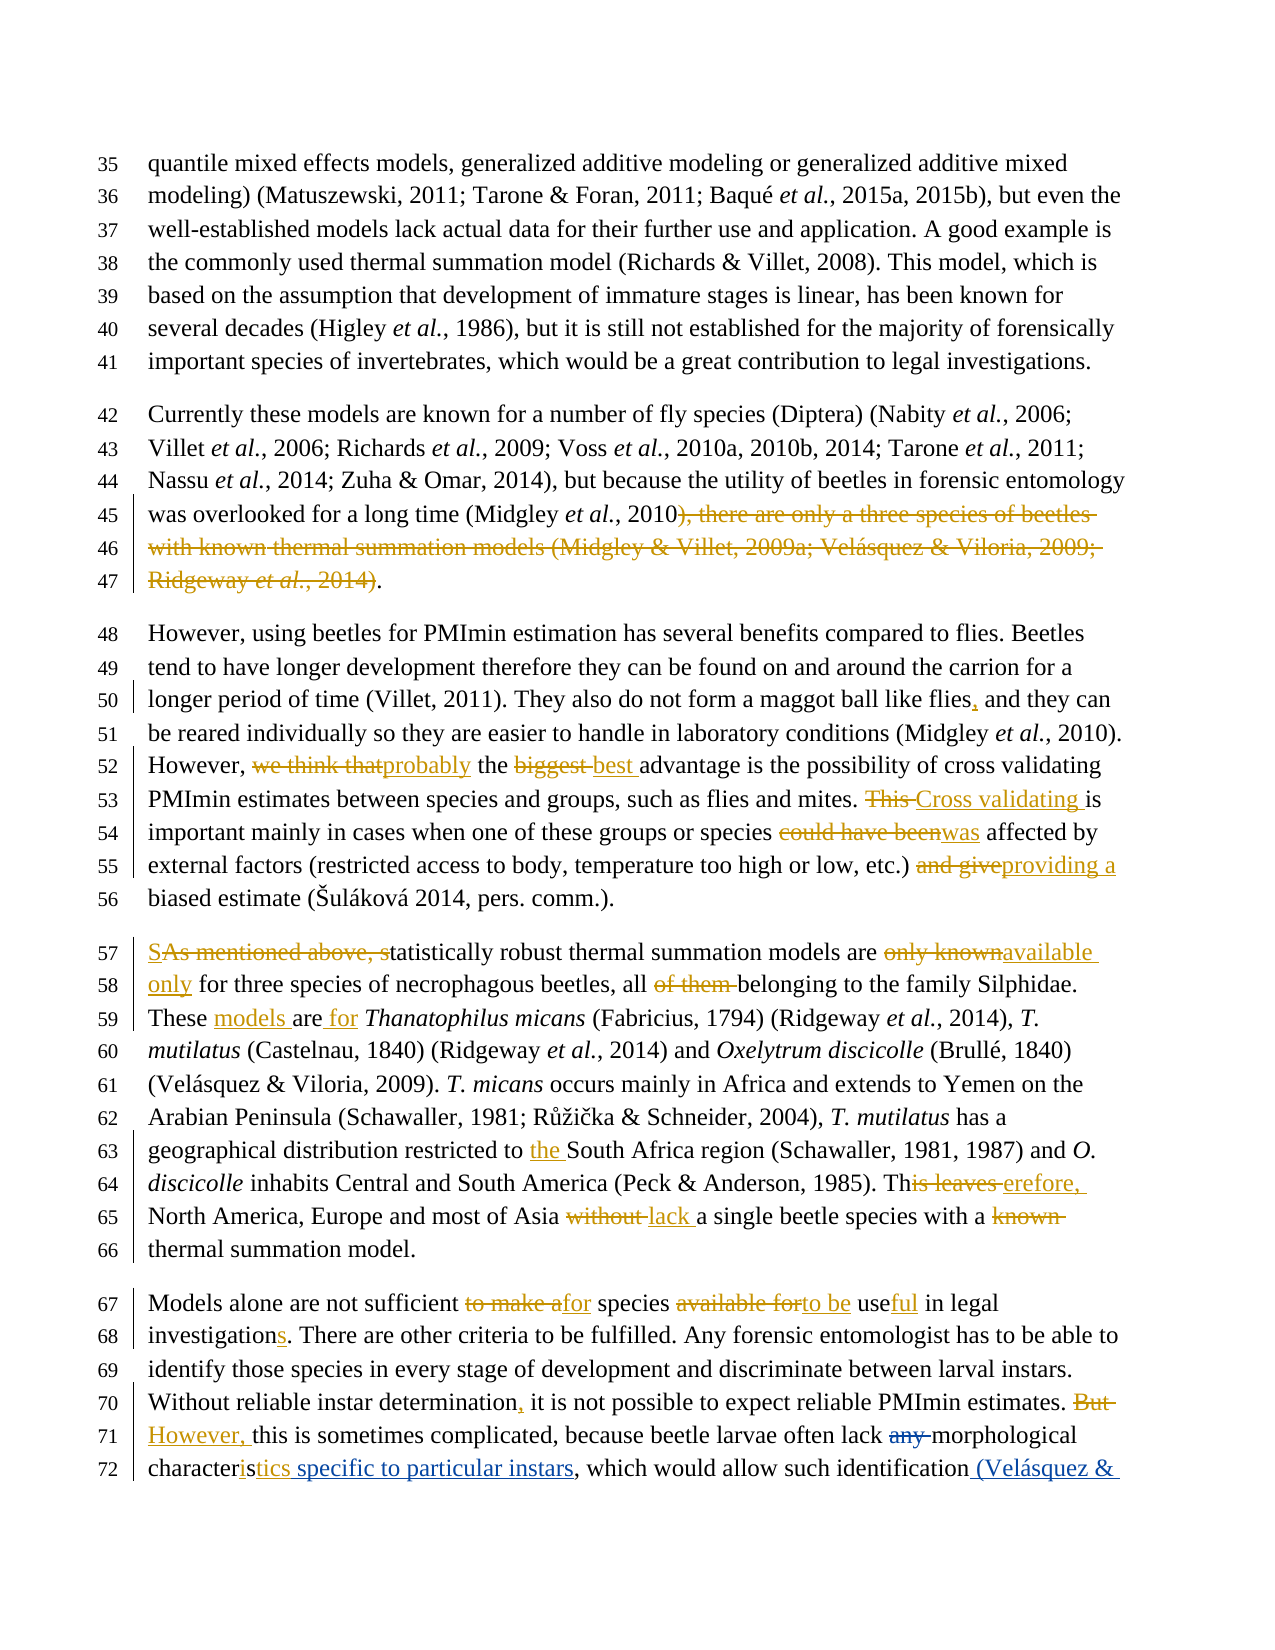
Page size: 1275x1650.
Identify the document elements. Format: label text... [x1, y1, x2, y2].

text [148, 148, 1127, 374]
text However, using beetles for PMImin estimation has several benefits compared to flies. Beetles tend to have longer development therefore they can be found on and around the carrion for a longer period of time (Villet, 2011). They also do not form a maggot ball like flies and they can be reared individually so they are easier to handle in laboratory conditions (Midgley et al., 2010). However, the advantage is the possibility of cross validating PMImin estimates between species and groups, such as flies and mites. is important mainly in cases when one of these groups or species affected by external factors (restricted access to body, temperature too high or low, etc.) biased estimate (Šuláková 2014, pers. comm.). [148, 618, 1127, 911]
text tatistically robust thermal summation models are for three species of necrophagous beetles, all belonging to the family Silphidae. These are Thanatophilus micans (Fabricius, 1794) (Ridgeway et al., 2014), T. mutilatus (Castelnau, 1840) (Ridgeway et al., 2014) and Oxelytrum discicolle (Brullé, 1840) (Velásquez & Viloria, 2009). T. micans occurs mainly in Africa and extends to Yemen on the Arabian Peninsula (Schawaller, 1981; Růžička & Schneider, 2004), T. mutilatus has a geographical distribution restricted to South Africa region (Schawaller, 1981, 1987) and O. discicolle inhabits Central and South America (Peck & Anderson, 1985). ThNorth America, Europe and most of Asia a single beetle species with a thermal summation model. [148, 937, 1127, 1262]
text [148, 1288, 1127, 1481]
text Currently these models are known for a number of fly species (Diptera) (Nabity et al., 2006; Villet et al., 2006; Richards et al., 2009; Voss et al., 2010a, 2010b, 2014; Tarone et al., 2011; Nassu et al., 2014; Zuha & Omar, 2014), but because the utility of beetles in forensic entomology was overlooked for a long time (Midgley et al., 2010. [148, 399, 1127, 593]
